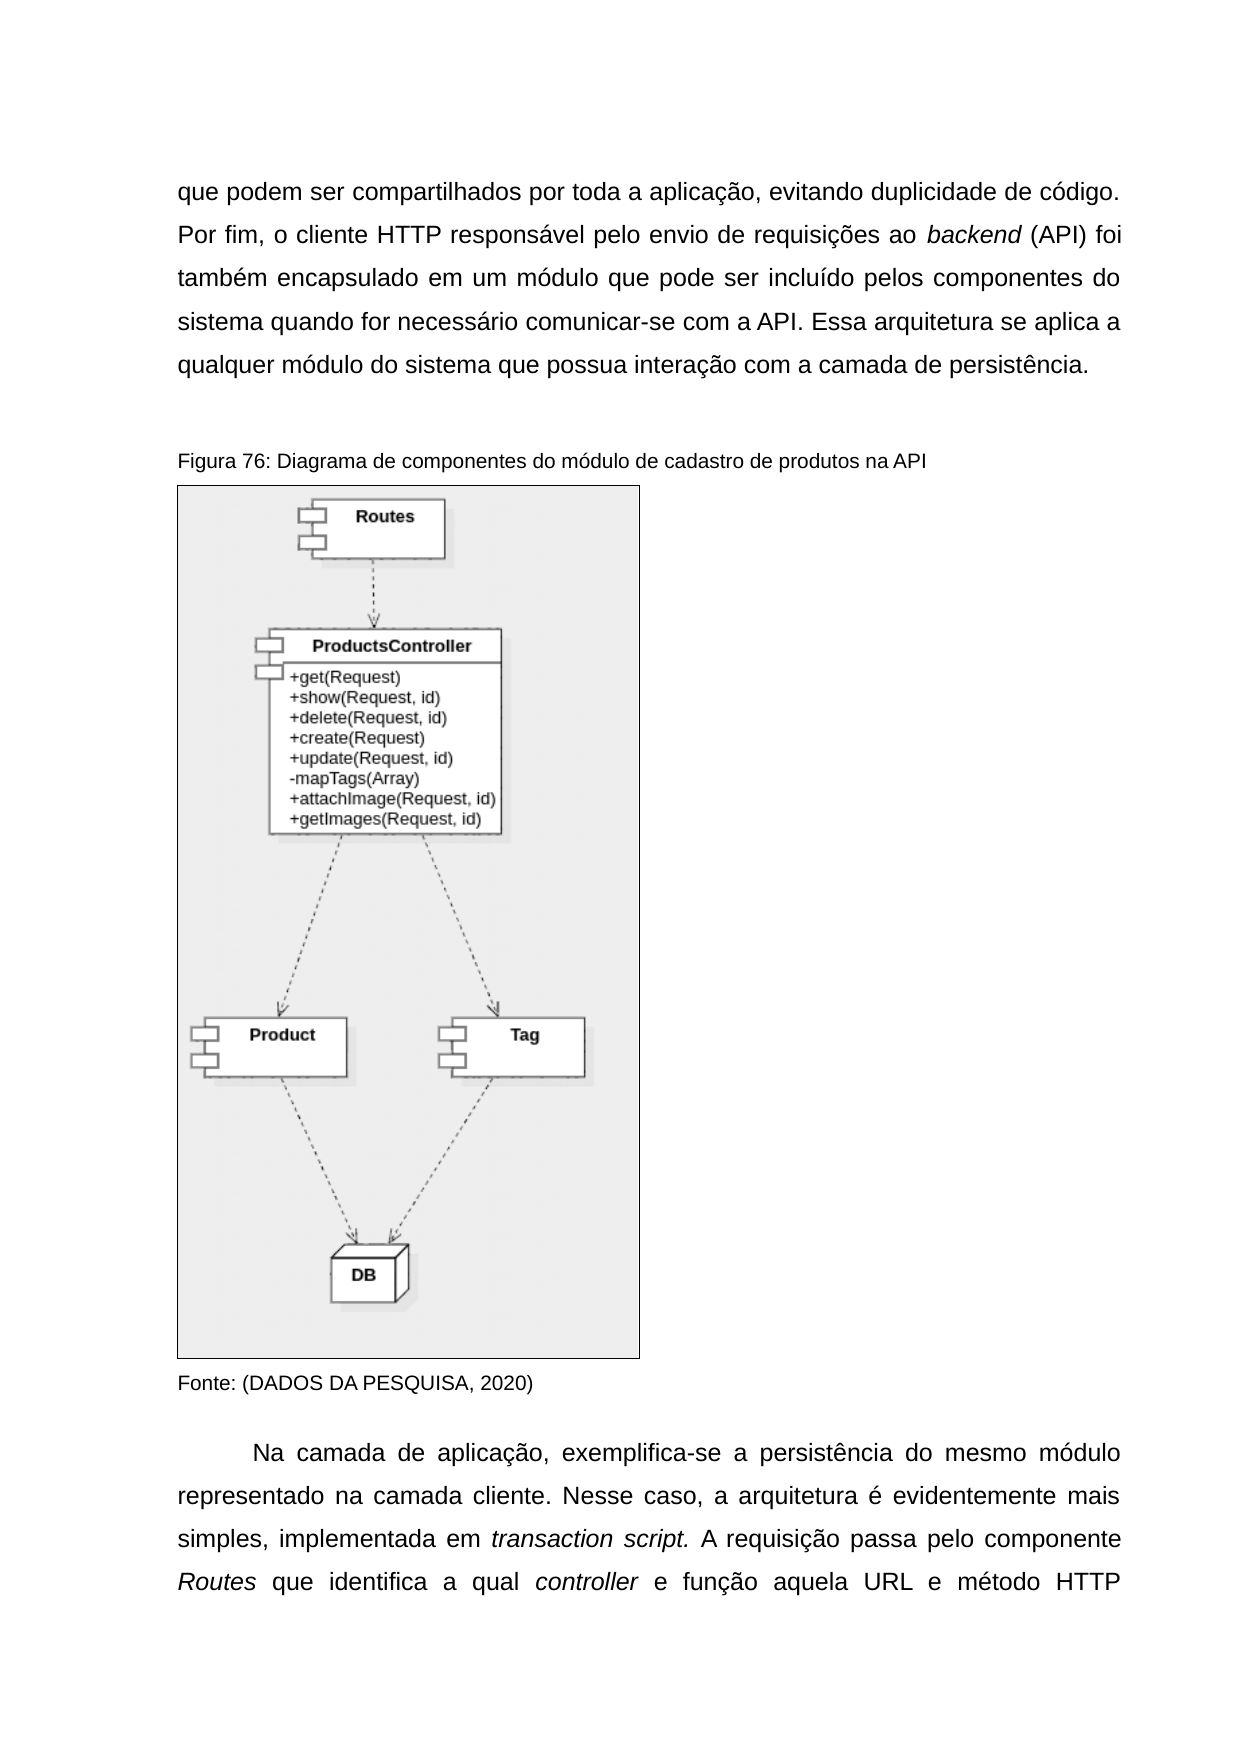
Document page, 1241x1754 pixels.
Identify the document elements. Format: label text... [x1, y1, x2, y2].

text Figura 76: Diagrama de componentes do módulo de cadastro de produtos na API [177, 448, 1122, 472]
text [177, 1438, 1122, 1596]
picture [178, 486, 638, 1358]
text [177, 177, 1122, 378]
